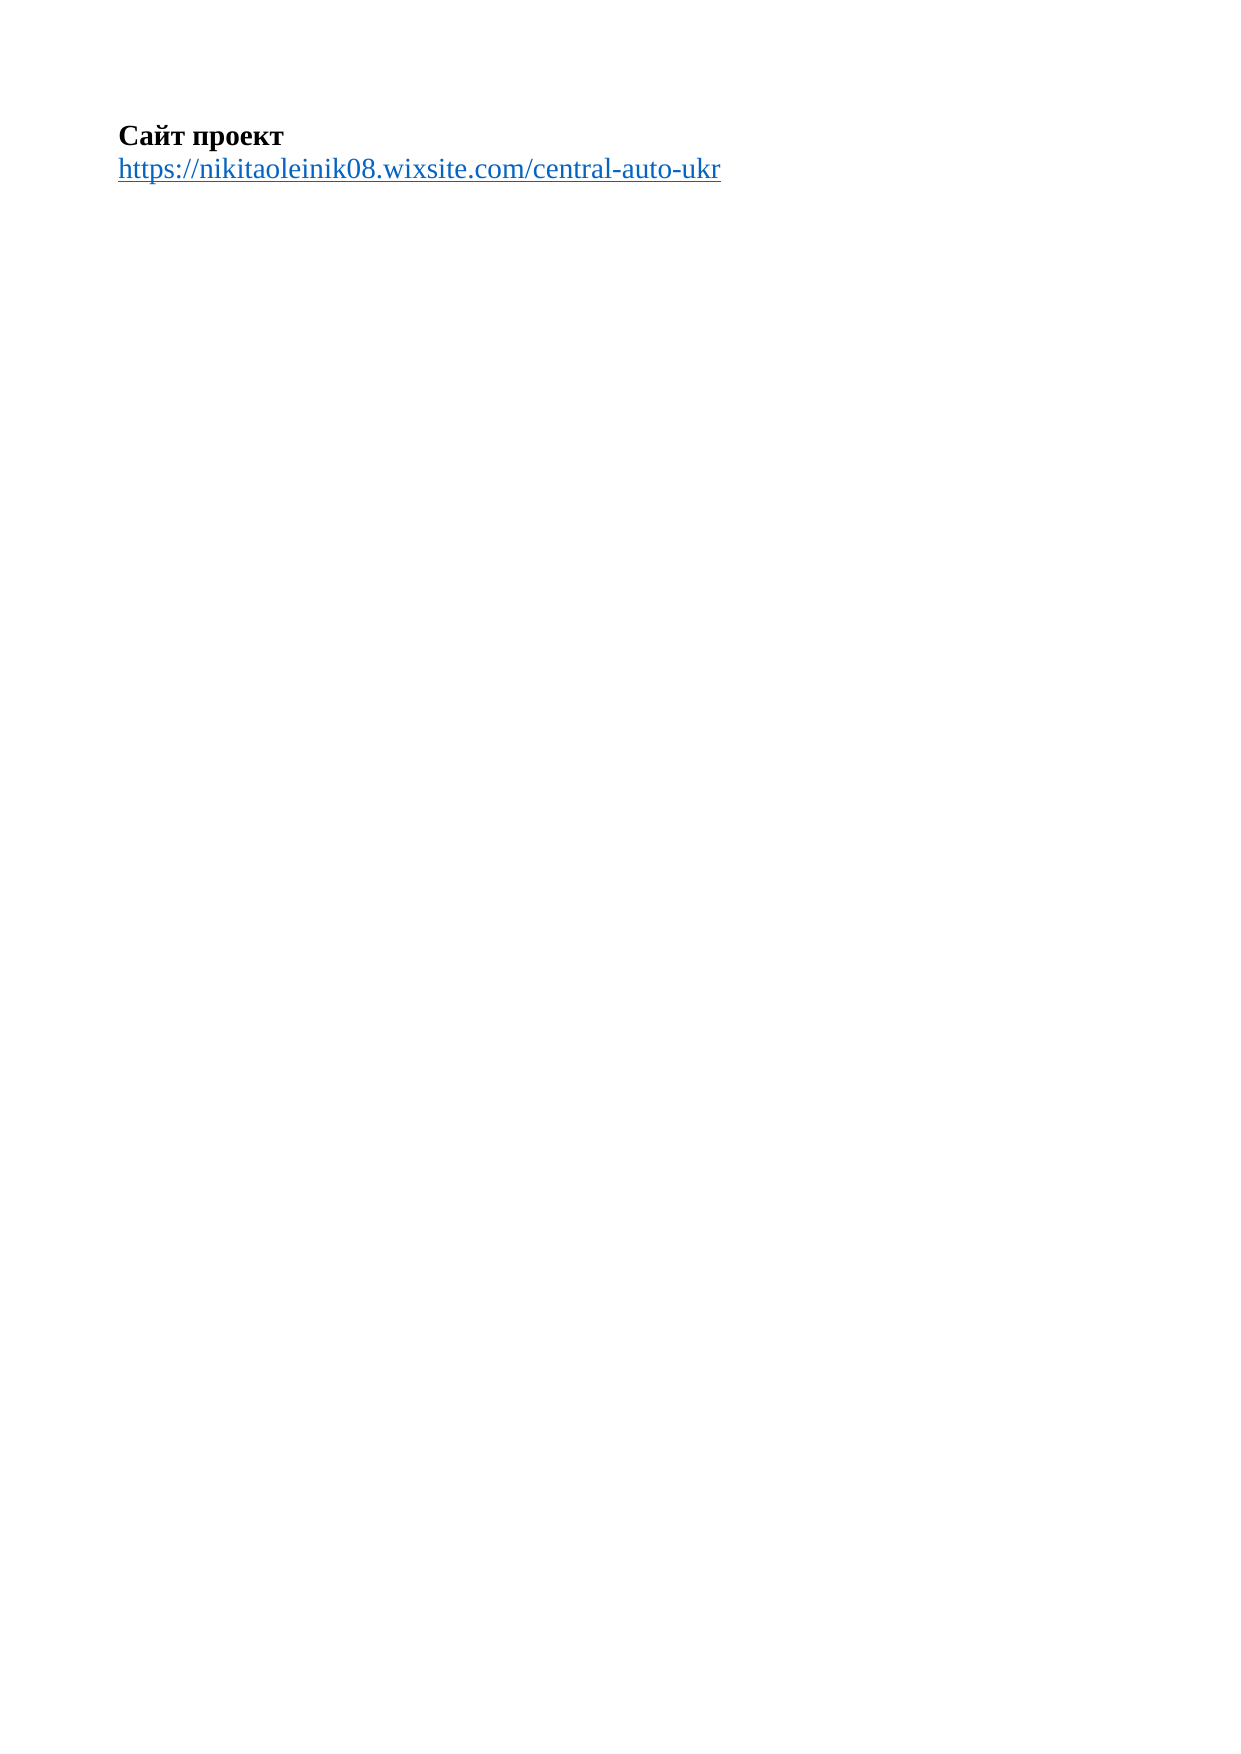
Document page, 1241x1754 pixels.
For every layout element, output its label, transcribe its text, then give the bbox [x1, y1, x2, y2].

text Сайт проект [118, 118, 1152, 152]
text https://nikitaoleinik08.wixsite.com/central-auto-ukr [118, 152, 1152, 185]
